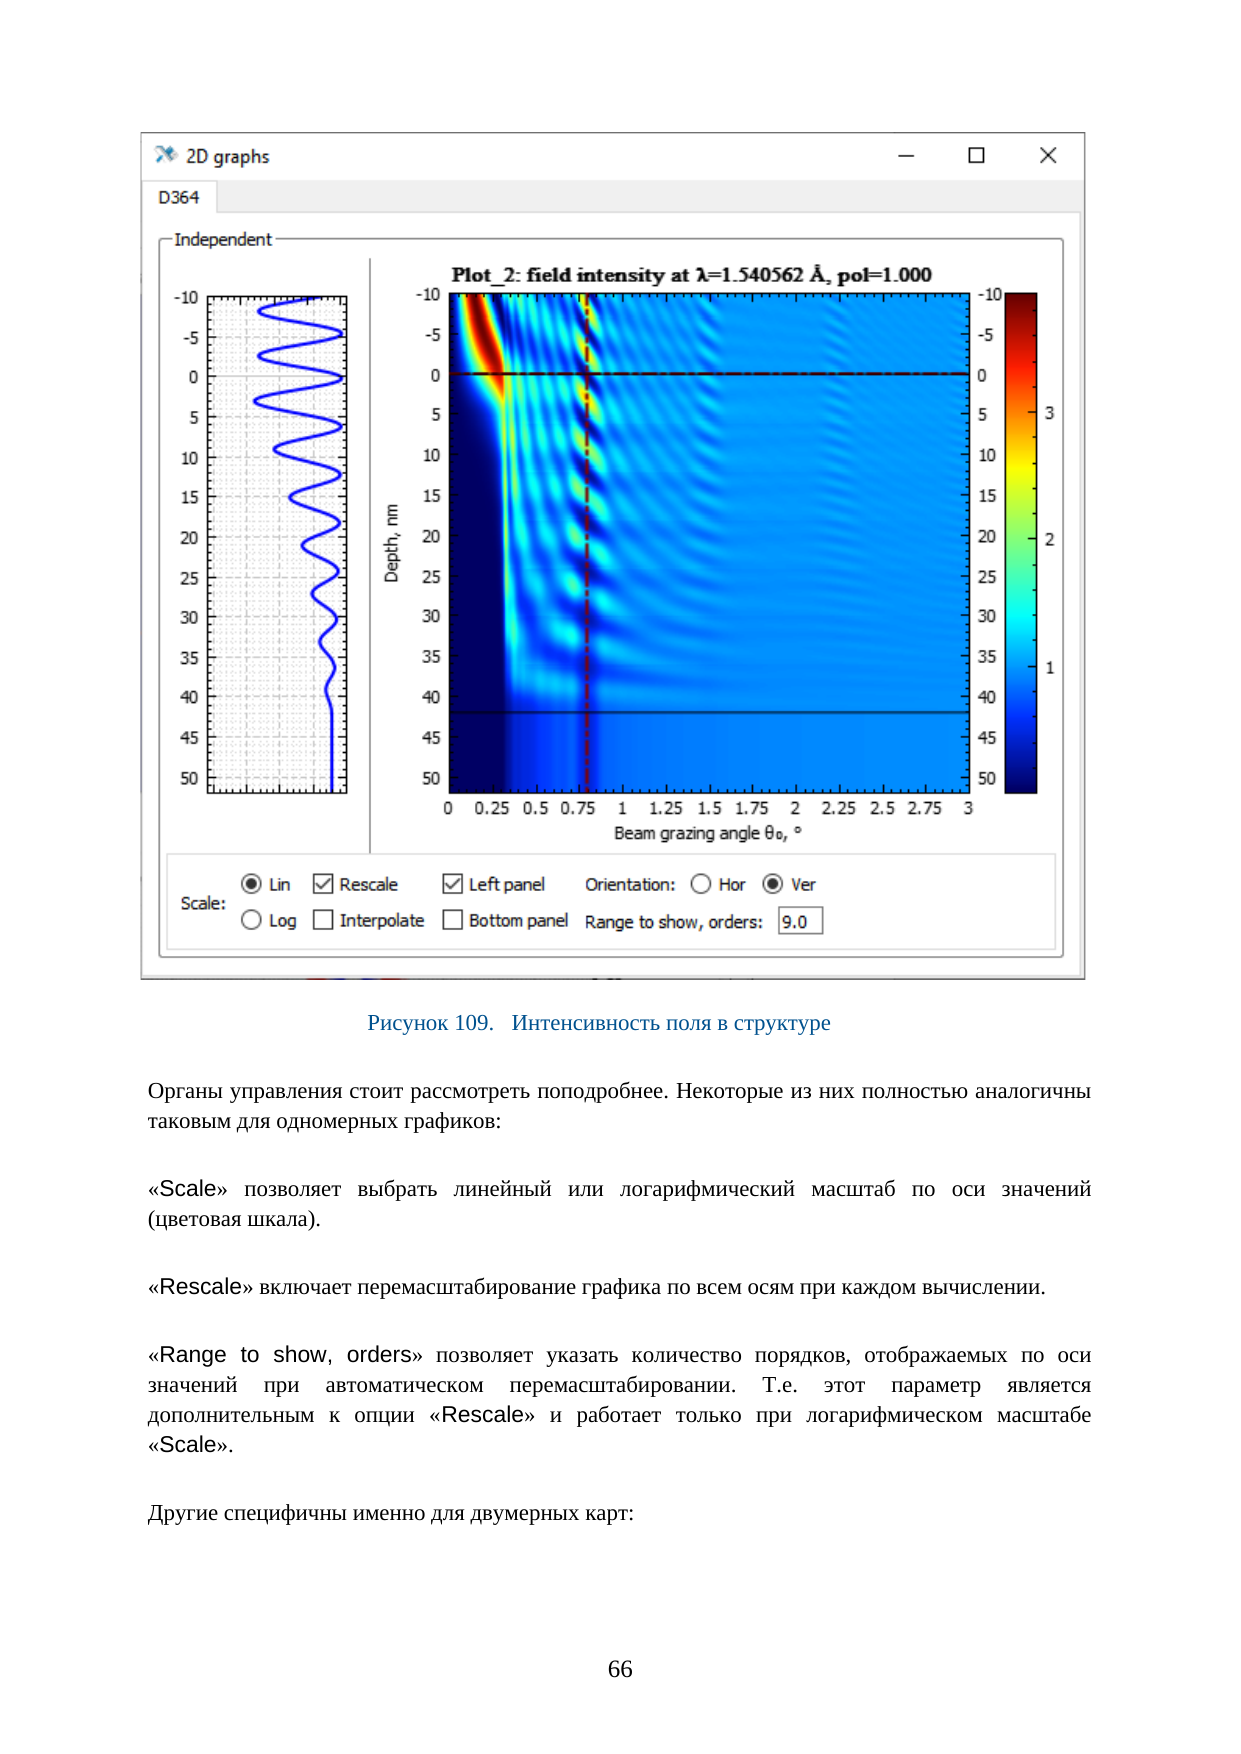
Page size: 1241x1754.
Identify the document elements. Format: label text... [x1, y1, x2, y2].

text Органы управления стоит рассмотреть поподробнее. Некоторые из них полностью аналогичны таковым для одномерных графиков: [148, 1077, 1093, 1133]
text «Range to show, orders» позволяет указать количество порядков, отображаемых по оси значений при автоматическом перемасштабировании. Т.е. этот параметр является дополнительным к опции «Rescale» и работает только при логарифмическом масштабе «Scale». [148, 1341, 1093, 1458]
text Другие специфичны именно для двумерных карт: [148, 1499, 1093, 1526]
picture [140, 132, 1086, 980]
text «Scale» позволяет выбрать линейный или логарифмический масштаб по оси значений (цветовая шкала). [148, 1174, 1093, 1231]
text «Rescale» включает перемасштабирование графика по всем осям при каждом вычислении. [148, 1273, 1093, 1299]
